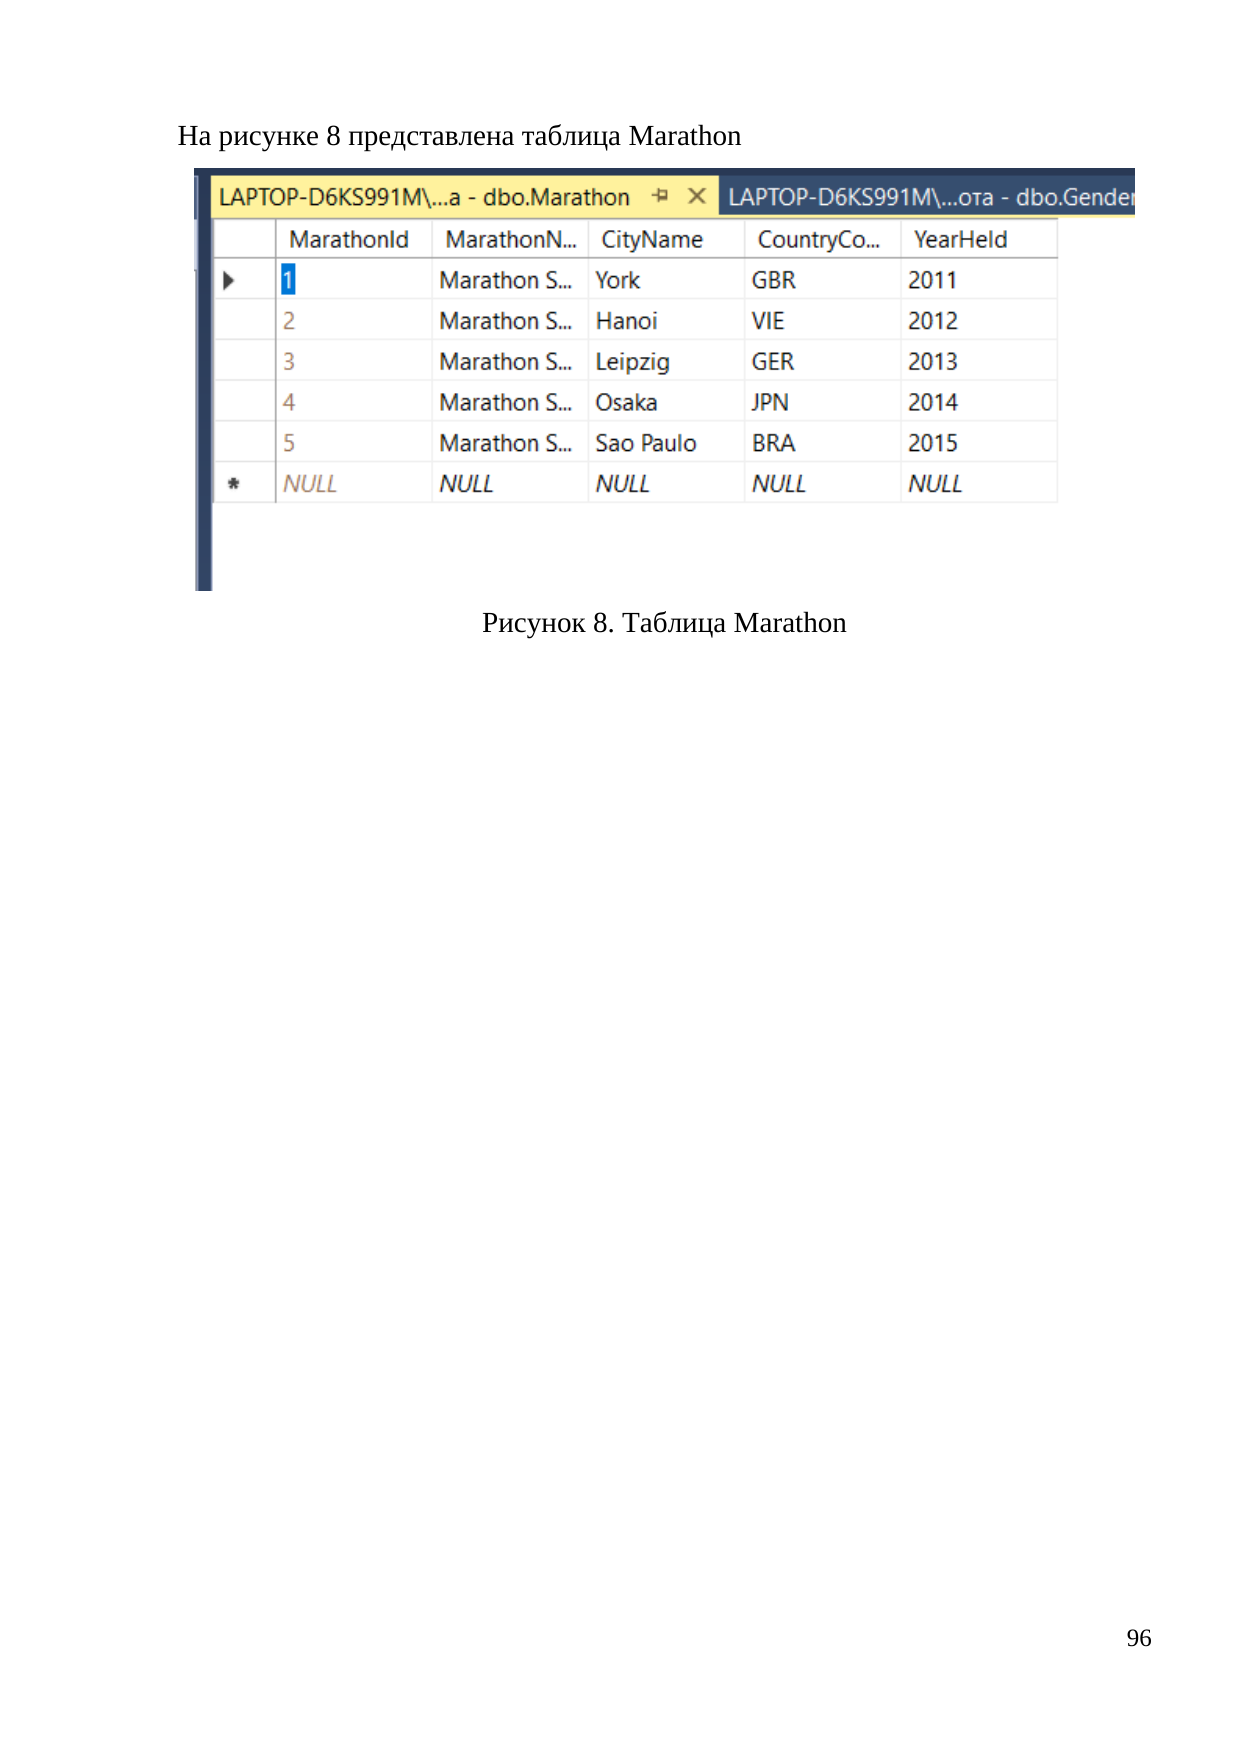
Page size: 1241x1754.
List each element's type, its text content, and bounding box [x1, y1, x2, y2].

picture [194, 168, 1135, 591]
text Рисунок 8. Таблица Marathon [177, 605, 1152, 638]
text На рисунке 8 представлена таблица Marathon [177, 118, 1152, 152]
